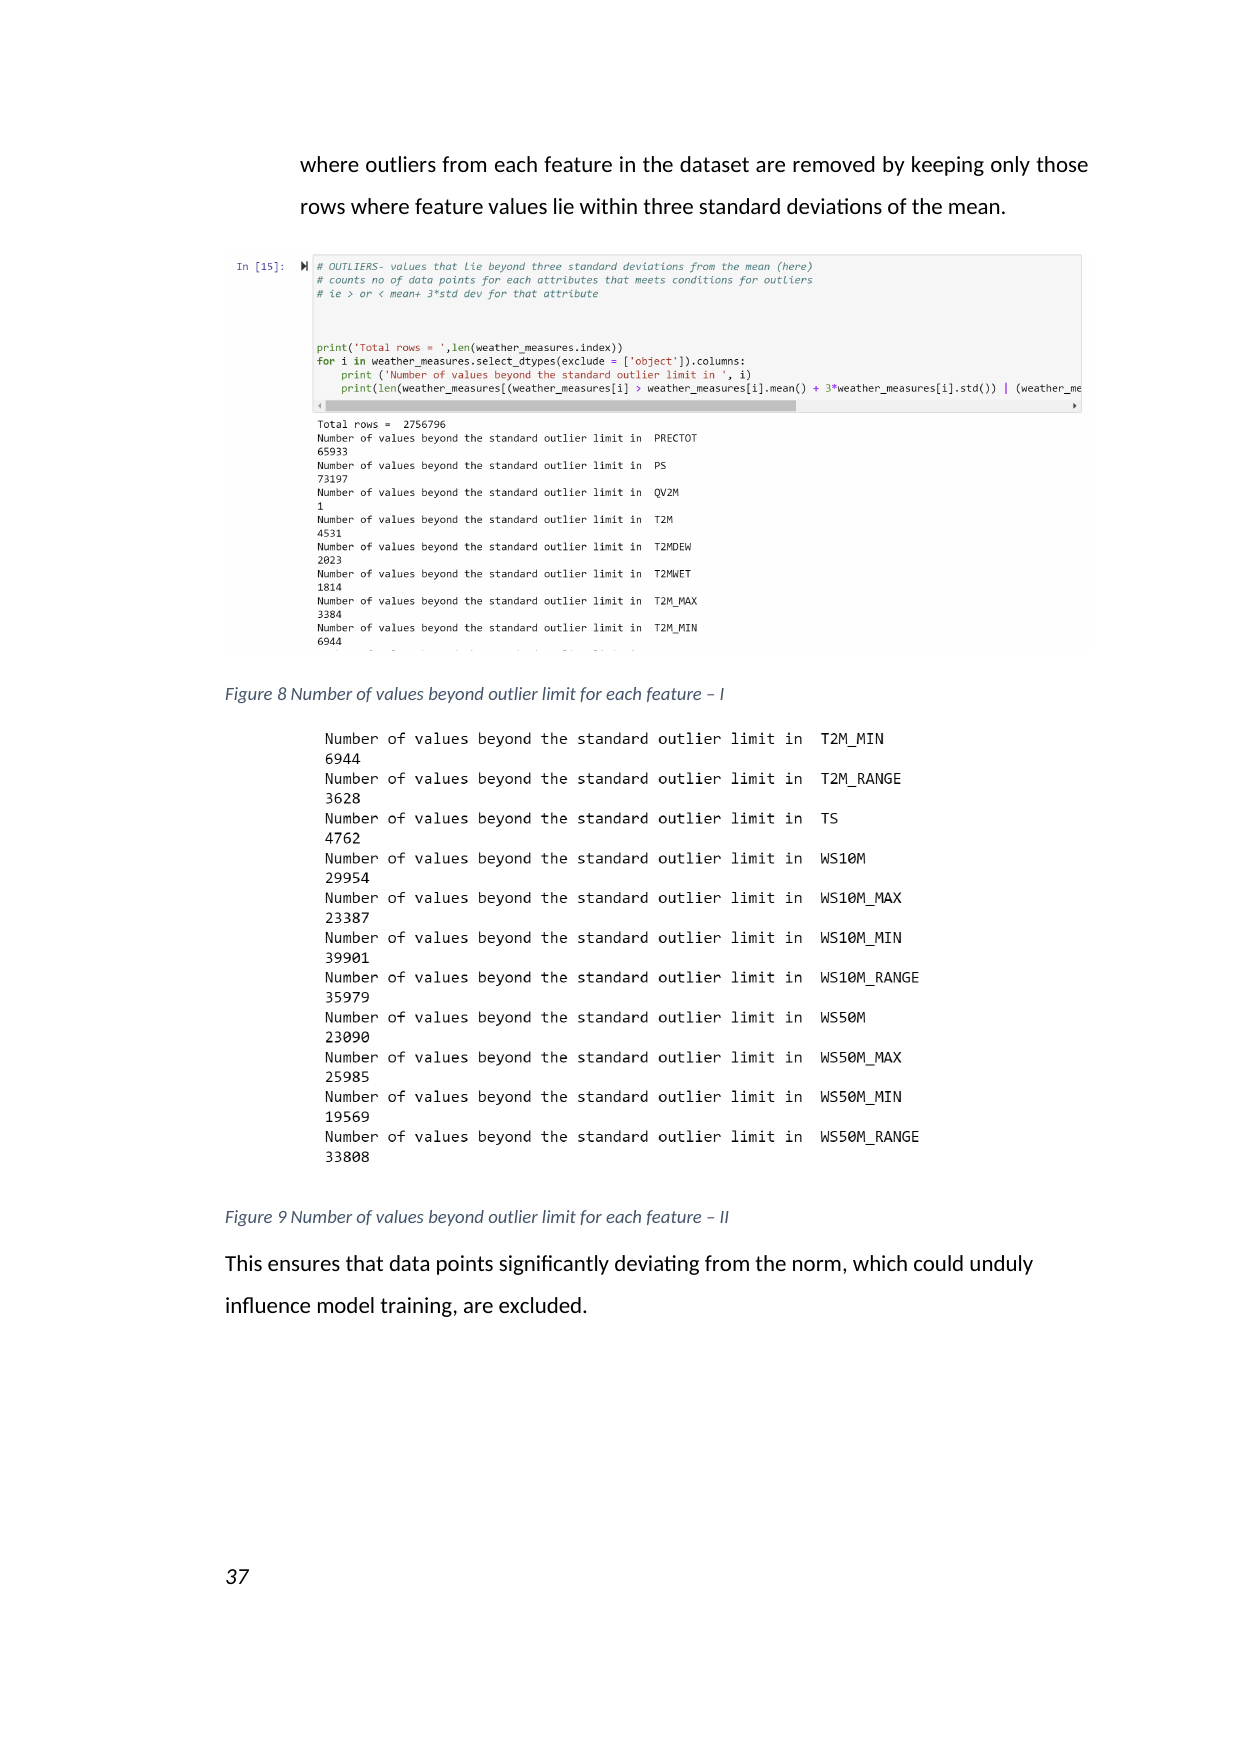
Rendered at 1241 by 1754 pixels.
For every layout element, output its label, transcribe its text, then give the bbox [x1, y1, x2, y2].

text Figure 9 Number of values beyond outlier limit for each feature – II [225, 1206, 1090, 1228]
text This ensures that data points significantly deviating from the norm, which could unduly influence model training, are excluded. [225, 1249, 1090, 1319]
picture [225, 250, 1091, 651]
picture [225, 725, 1091, 1175]
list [262, 150, 1090, 220]
text Figure 8 Number of values beyond outlier limit for each feature – I [225, 682, 1090, 704]
